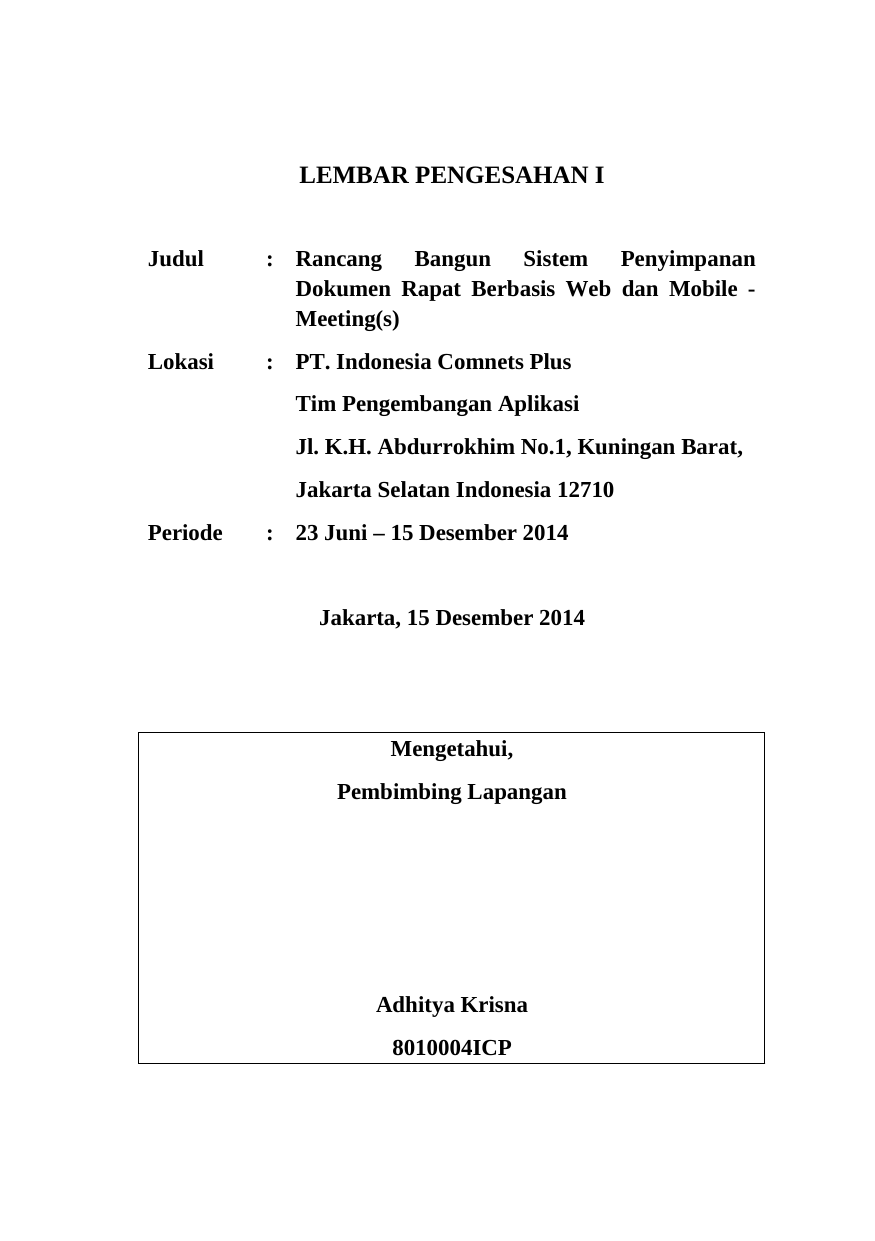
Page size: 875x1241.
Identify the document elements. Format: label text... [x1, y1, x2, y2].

text 8010004ICP [139, 1031, 764, 1063]
text Jakarta Selatan Indonesia 12710 [295, 476, 756, 502]
text Mengetahui, [139, 733, 764, 762]
subtitle LEMBAR PENGESAHAN I [148, 160, 756, 189]
text Judul : Rancang Bangun Sistem Penyimpanan Dokumen Rapat Berbasis Web dan Mobile - Meeting(s) [148, 244, 756, 331]
text Jl. K.H. Abdurrokhim No.1, Kuningan Barat, [295, 433, 756, 459]
text Pembimbing Lapangan [139, 775, 764, 804]
text Jakarta, 15 Desember 2014 [148, 604, 756, 630]
text Periode : 23 Juni – 15 Desember 2014 [148, 518, 756, 545]
text Adhitya Krisna [139, 988, 764, 1018]
text Tim Pengembangan Aplikasi [148, 390, 756, 417]
text Lokasi : PT. Indonesia Comnets Plus [148, 348, 756, 374]
